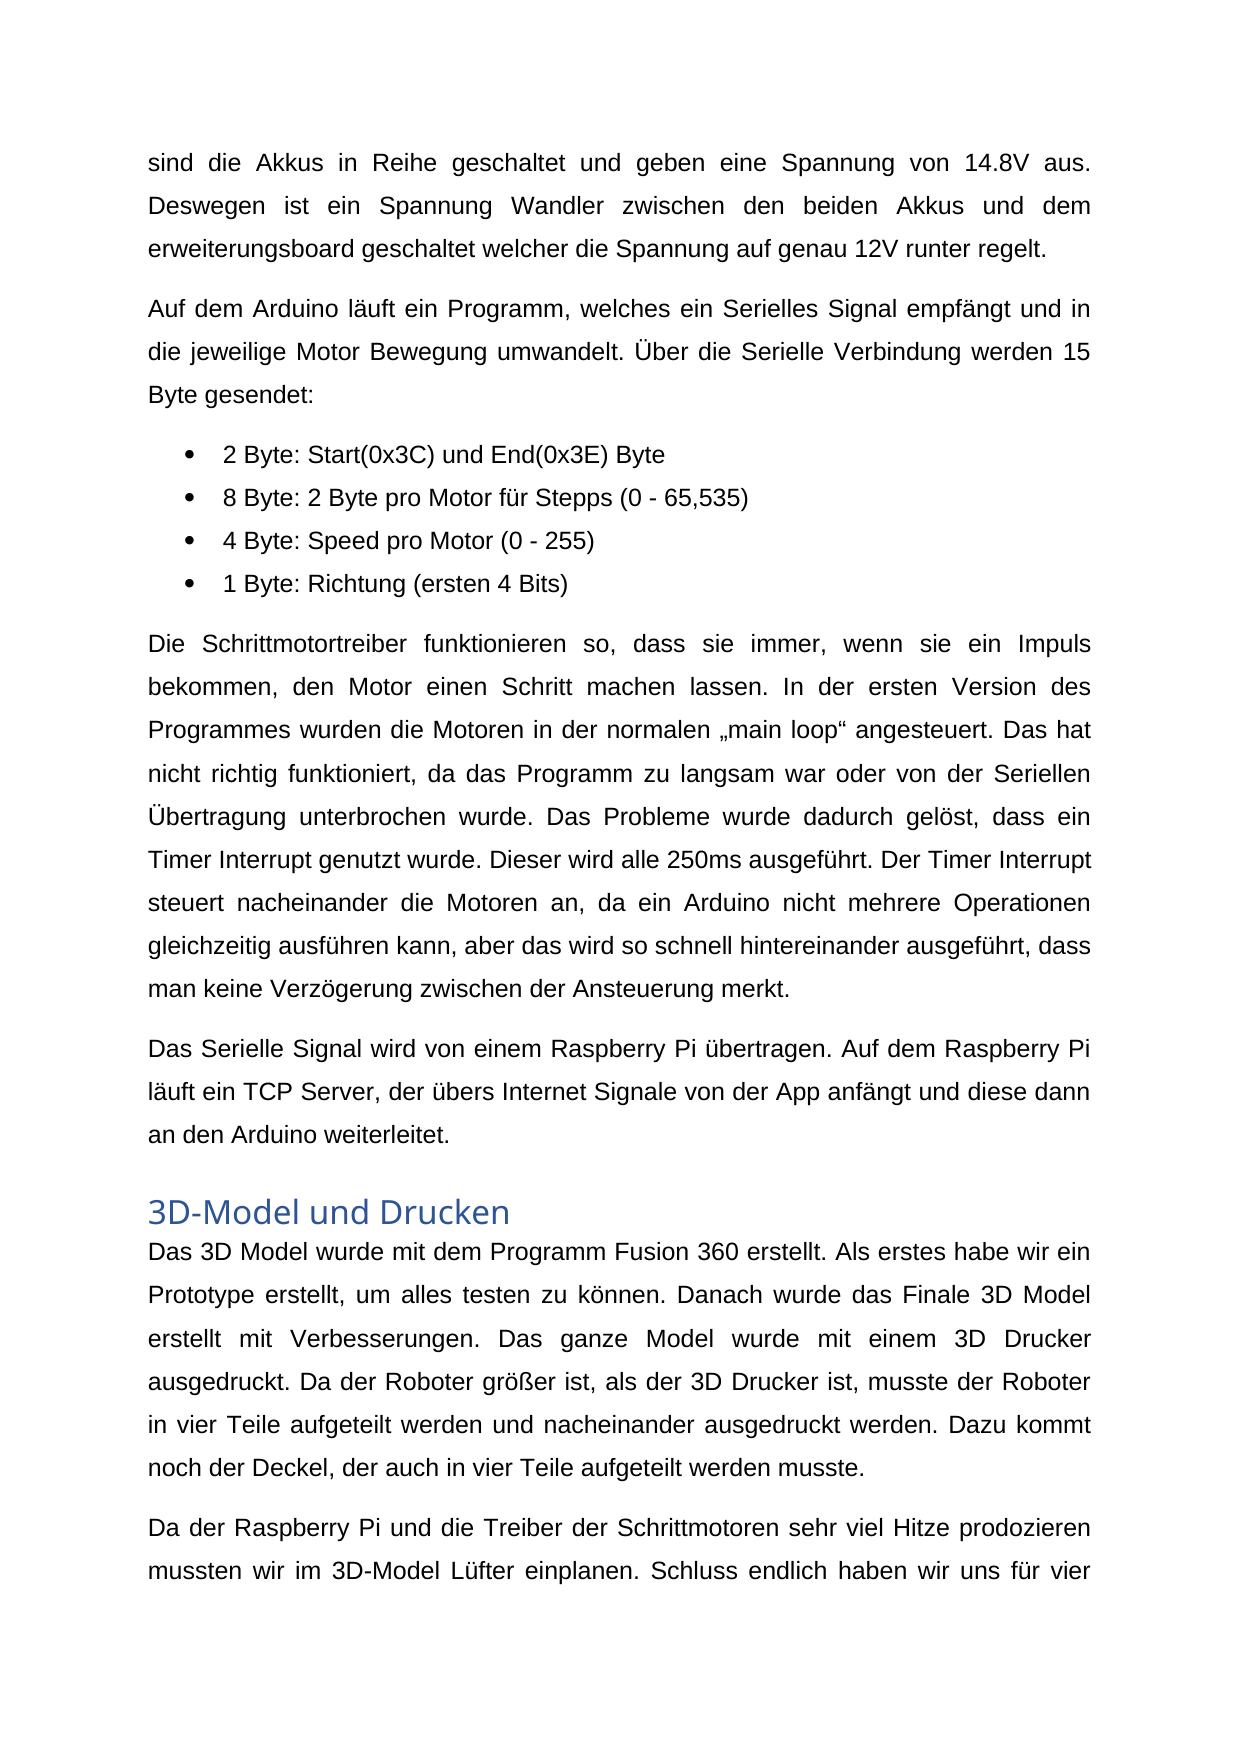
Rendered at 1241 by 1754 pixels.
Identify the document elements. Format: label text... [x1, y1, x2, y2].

list 4 Byte: Speed pro Motor (0 - 255) [185, 526, 1093, 555]
subtitle 3D-Model und Drucken [148, 1188, 1093, 1234]
text Das 3D Model wurde mit dem Programm Fusion 360 erstellt. Als erstes habe wir ein Prototype erstellt, um alles testen zu können. Danach wurde das Finale 3D Model erstellt mit Verbesserungen. Das ganze Model wurde mit einem 3D Drucker ausgedruckt. Da der Roboter größer ist, als der 3D Drucker ist, musste der Roboter in vier Teile aufgeteilt werden und nacheinander ausgedruckt werden. Dazu kommt noch der Deckel, der auch in vier Teile aufgeteilt werden musste. [148, 1237, 1093, 1482]
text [148, 1513, 1093, 1585]
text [148, 148, 1093, 263]
list 8 Byte: 2 Byte pro Motor für Stepps (0 - 65,535) [185, 483, 1093, 512]
text Die Schrittmotortreiber funktionieren so, dass sie immer, wenn sie ein Impuls bekommen, den Motor einen Schritt machen lassen. In der ersten Version des Programmes wurden die Motoren in der normalen „main loop“ angesteuert. Das hat nicht richtig funktioniert, da das Programm zu langsam war oder von der Seriellen Übertragung unterbrochen wurde. Das Probleme wurde dadurch gelöst, dass ein Timer Interrupt genutzt wurde. Dieser wird alle 250ms ausgeführt. Der Timer Interrupt steuert nacheinander die Motoren an, da ein Arduino nicht mehrere Operationen gleichzeitig ausführen kann, aber das wird so schnell hintereinander ausgeführt, dass man keine Verzögerung zwischen der Ansteuerung merkt. [148, 629, 1093, 1003]
text Auf dem Arduino läuft ein Programm, welches ein Serielles Signal empfängt und in die jeweilige Motor Bewegung umwandelt. Über die Serielle Verbindung werden 15 Byte gesendet: [148, 294, 1093, 409]
list 1 Byte: Richtung (ersten 4 Bits) [185, 569, 1093, 598]
text Das Serielle Signal wird von einem Raspberry Pi übertragen. Auf dem Raspberry Pi läuft ein TCP Server, der übers Internet Signale von der App anfängt und diese dann an den Arduino weiterleitet. [148, 1034, 1093, 1149]
list 2 Byte: Start(0x3C) und End(0x3E) Byte [185, 440, 1093, 468]
